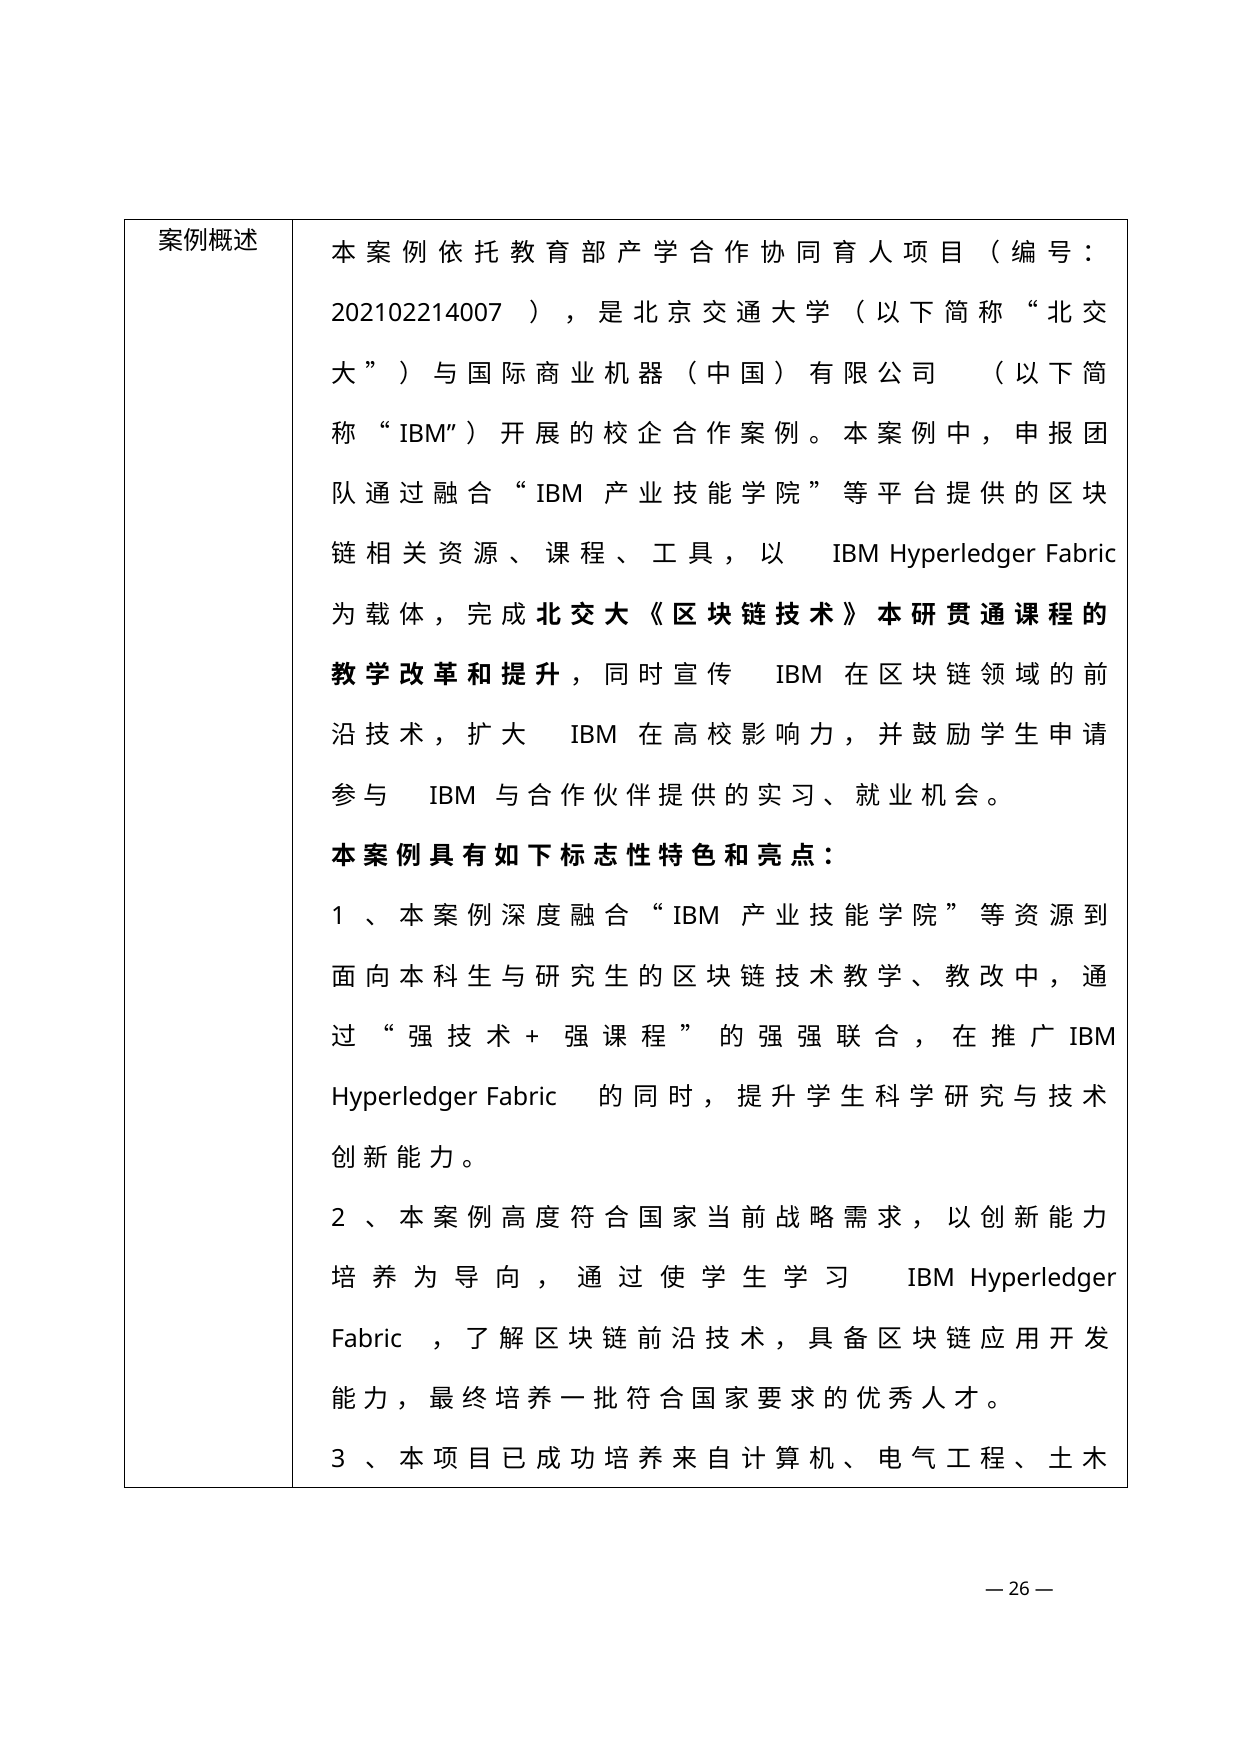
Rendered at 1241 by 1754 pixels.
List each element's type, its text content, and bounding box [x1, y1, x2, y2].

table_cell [293, 220, 1127, 1487]
table_cell 案例概述 [125, 220, 292, 1487]
